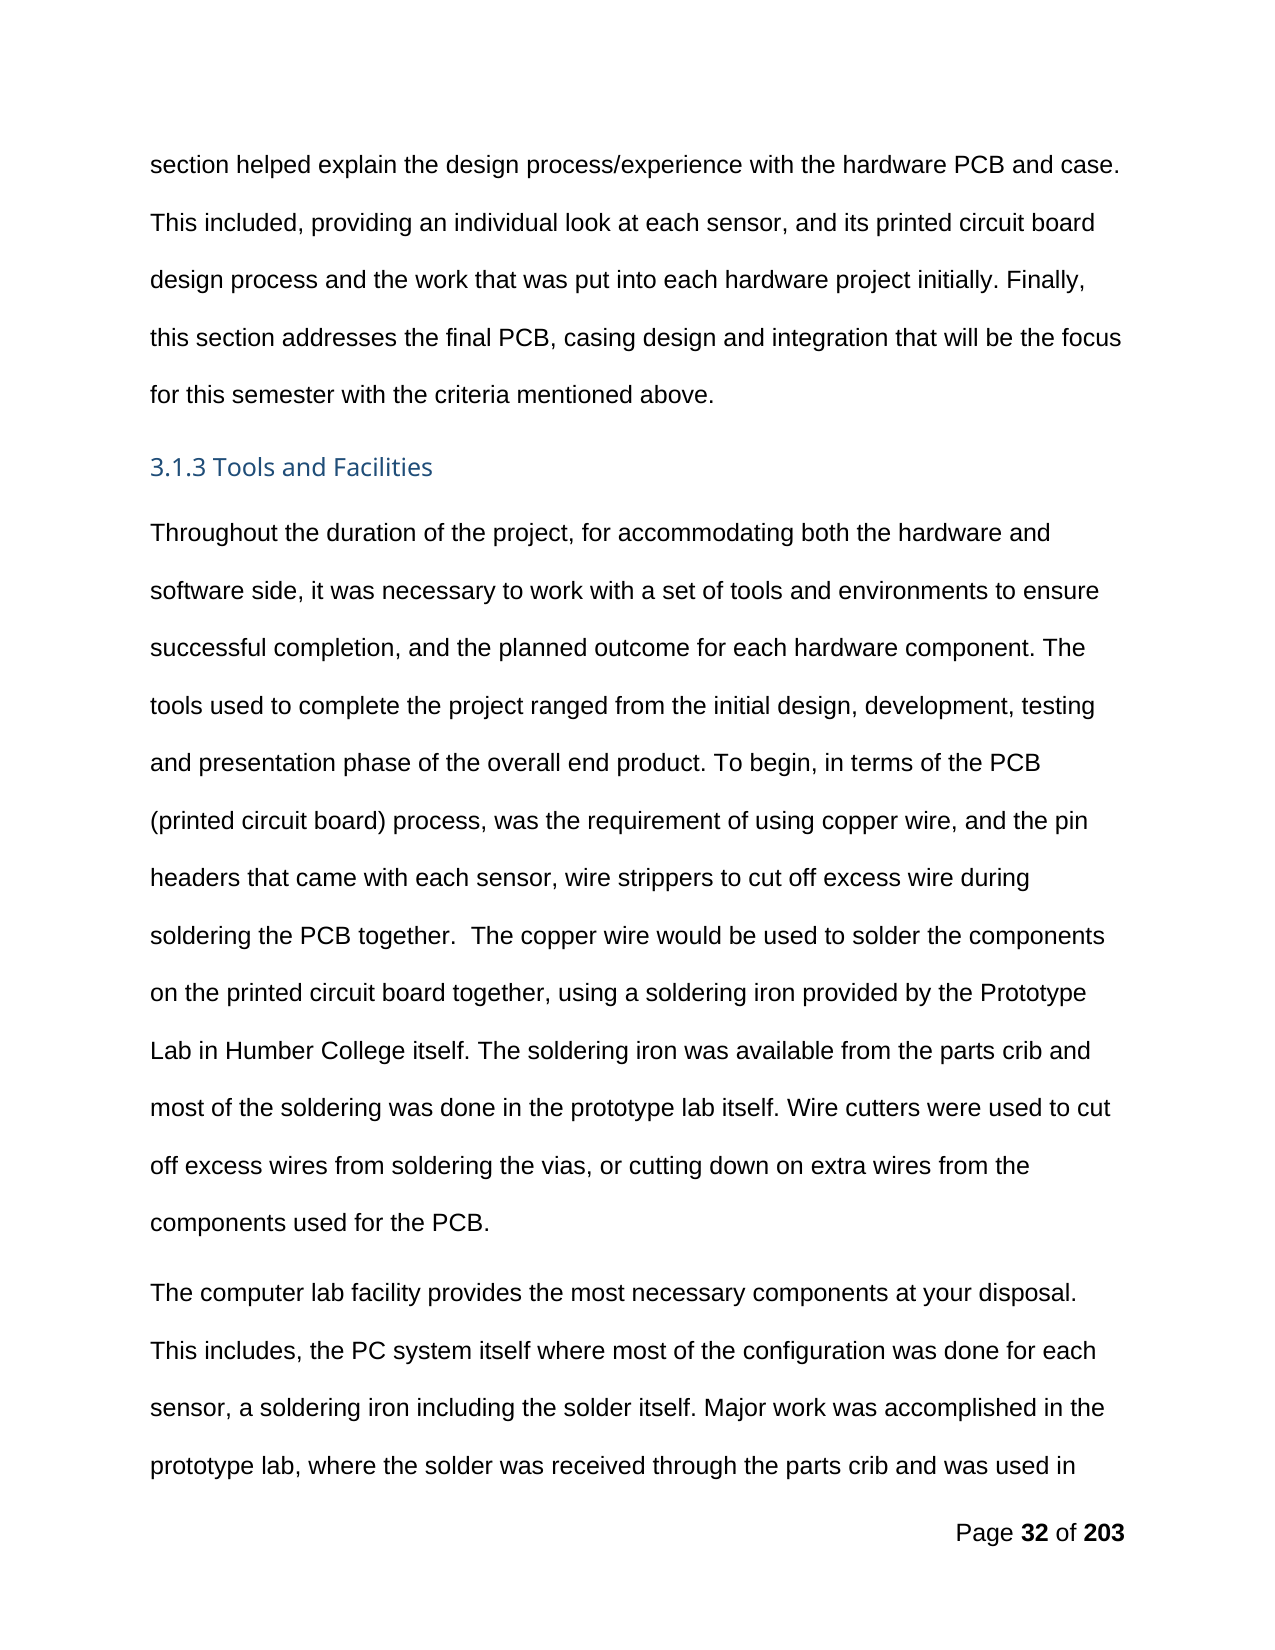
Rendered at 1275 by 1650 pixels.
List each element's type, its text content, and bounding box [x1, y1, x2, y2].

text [150, 150, 1125, 409]
subtitle 3.1.3 Tools and Facilities [150, 450, 1125, 484]
text Throughout the duration of the project, for accommodating both the hardware and software side, it was necessary to work with a set of tools and environments to ensure successful completion, and the planned outcome for each hardware component. The tools used to complete the project ranged from the initial design, development, testing and presentation phase of the overall end product. To begin, in terms of the PCB (printed circuit board) process, was the requirement of using copper wire, and the pin headers that came with each sensor, wire strippers to cut off excess wire during soldering the PCB together. The copper wire would be used to solder the components on the printed circuit board together, using a soldering iron provided by the Prototype Lab in Humber College itself. The soldering iron was available from the parts crib and most of the soldering was done in the prototype lab itself. Wire cutters were used to cut off excess wires from soldering the vias, or cutting down on extra wires from the components used for the PCB. [150, 518, 1125, 1237]
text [150, 1278, 1125, 1479]
